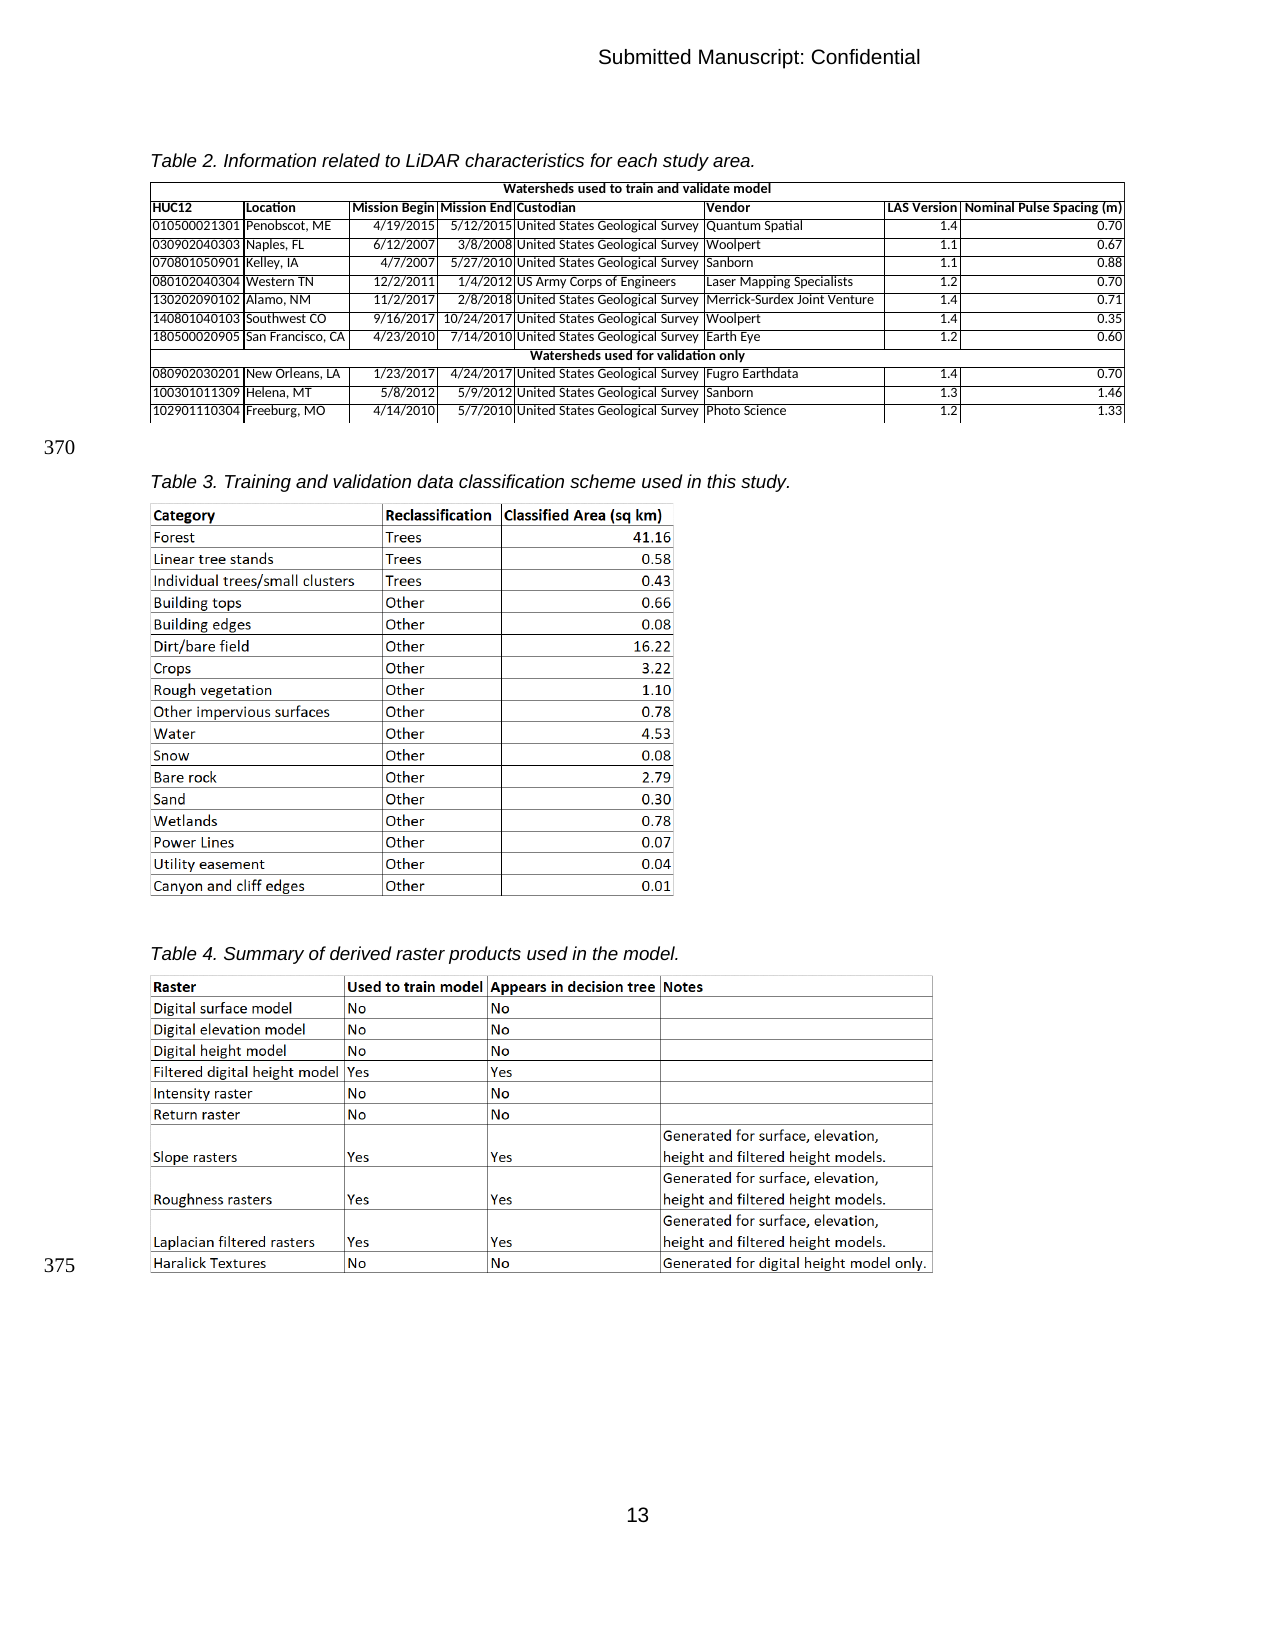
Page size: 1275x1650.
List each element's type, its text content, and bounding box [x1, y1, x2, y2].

text Table 4. Summary of derived raster products used in the model. [150, 943, 1125, 964]
text Table 3. Training and validation data classification scheme used in this study. [150, 471, 1125, 493]
picture [150, 975, 933, 1273]
text Table 2. Information related to LiDAR characteristics for each study area. [150, 150, 1125, 172]
picture [150, 503, 674, 896]
